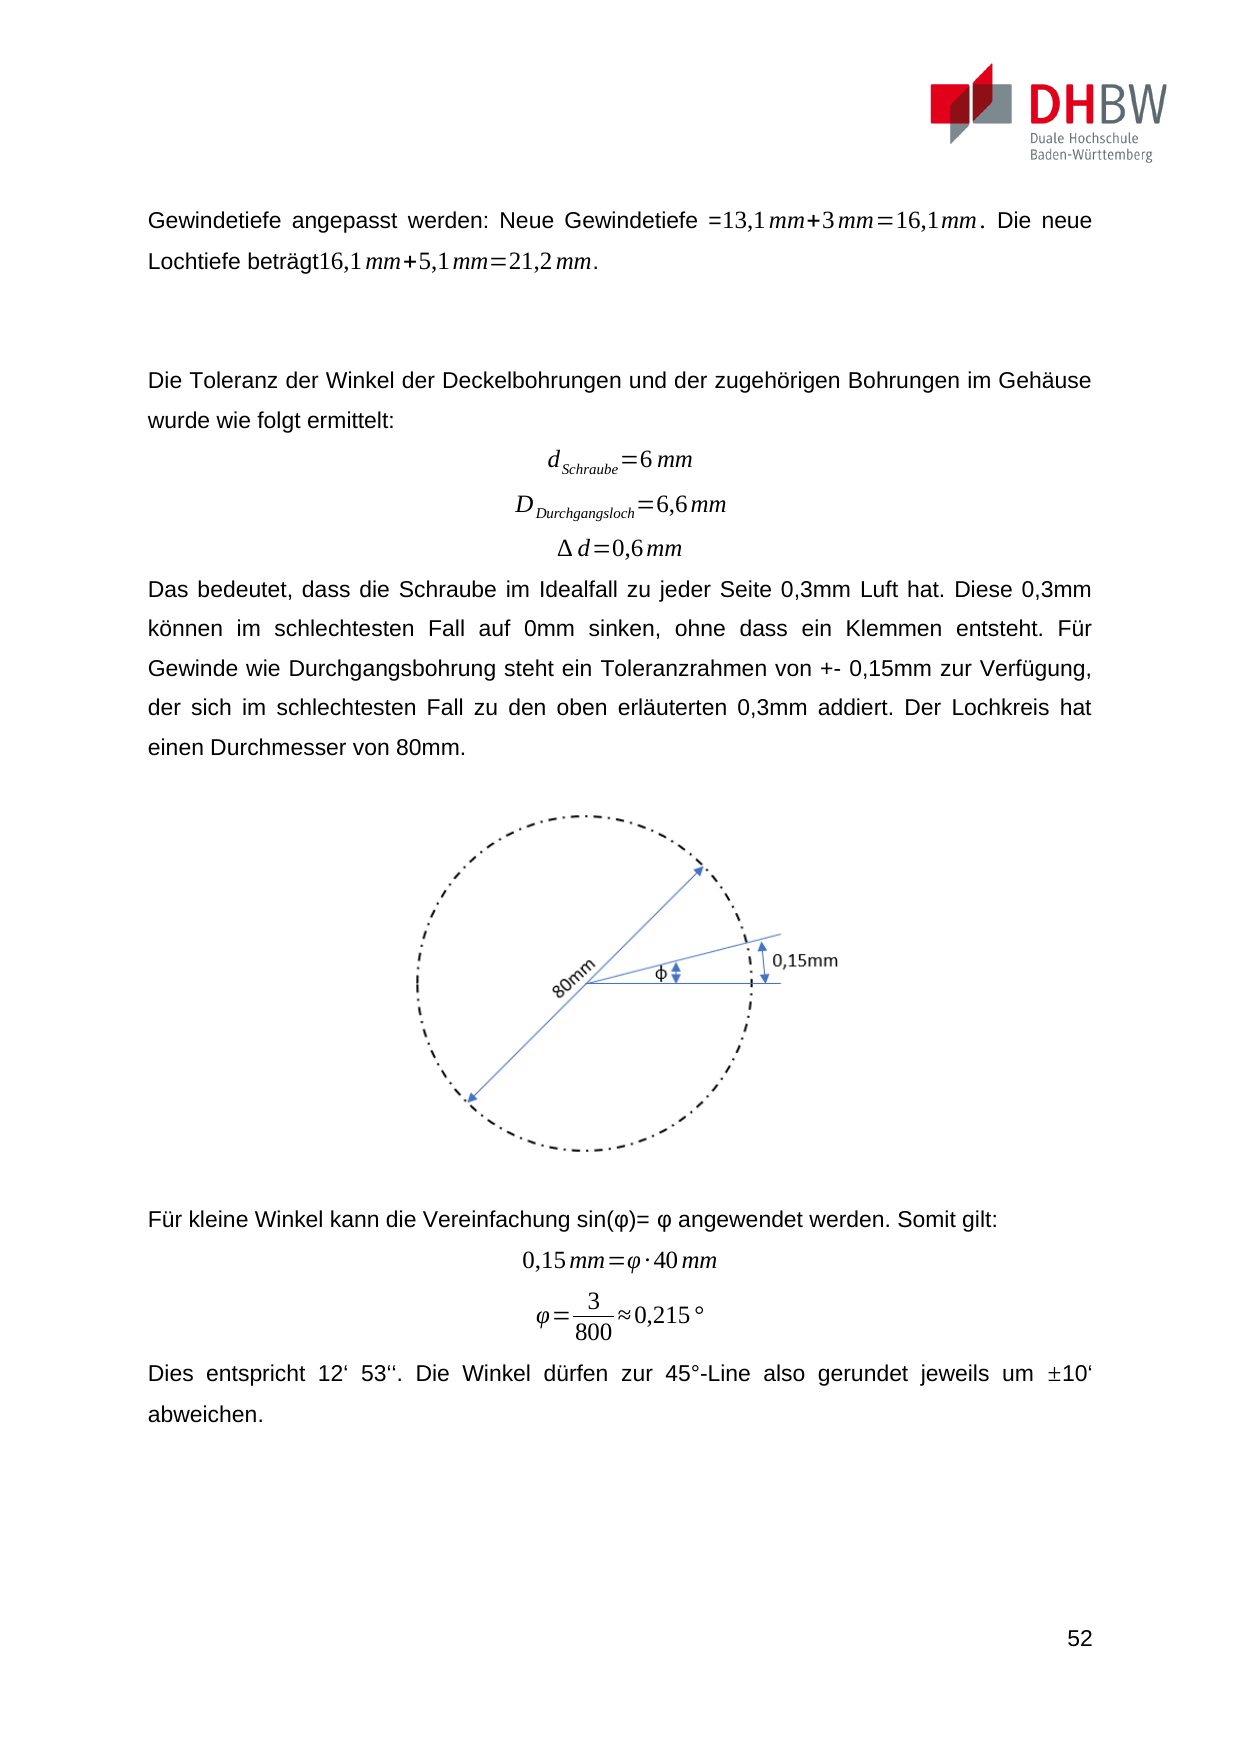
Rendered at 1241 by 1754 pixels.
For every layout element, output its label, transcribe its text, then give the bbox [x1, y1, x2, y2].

picture [930, 63, 1167, 163]
text Dies entspricht 12‘ 53‘‘. Die Winkel dürfen zur 45°-Line also gerundet jeweils um 10‘ abweichen. [148, 1360, 1092, 1427]
text Die Toleranz der Winkel der Deckelbohrungen und der zugehörigen Bohrungen im Gehäuse wurde wie folgt ermittelt: [148, 367, 1092, 433]
text Für kleine Winkel kann die Vereinfachung sin(φ)= φ angewendet werden. Somit gilt: [148, 1206, 1092, 1233]
picture [368, 773, 873, 1194]
text Das bedeutet, dass die Schraube im Idealfall zu jeder Seite 0,3mm Luft hat. Diese 0,3mm können im schlechtesten Fall auf 0mm sinken, ohne dass ein Klemmen entsteht. Für Gewinde wie Durchgangsbohrung steht ein Toleranzrahmen von +- 0,15mm zur Verfügung, der sich im schlechtesten Fall zu den oben erläuterten 0,3mm addiert. Der Lochkreis hat einen Durchmesser von 80mm. [148, 576, 1092, 760]
